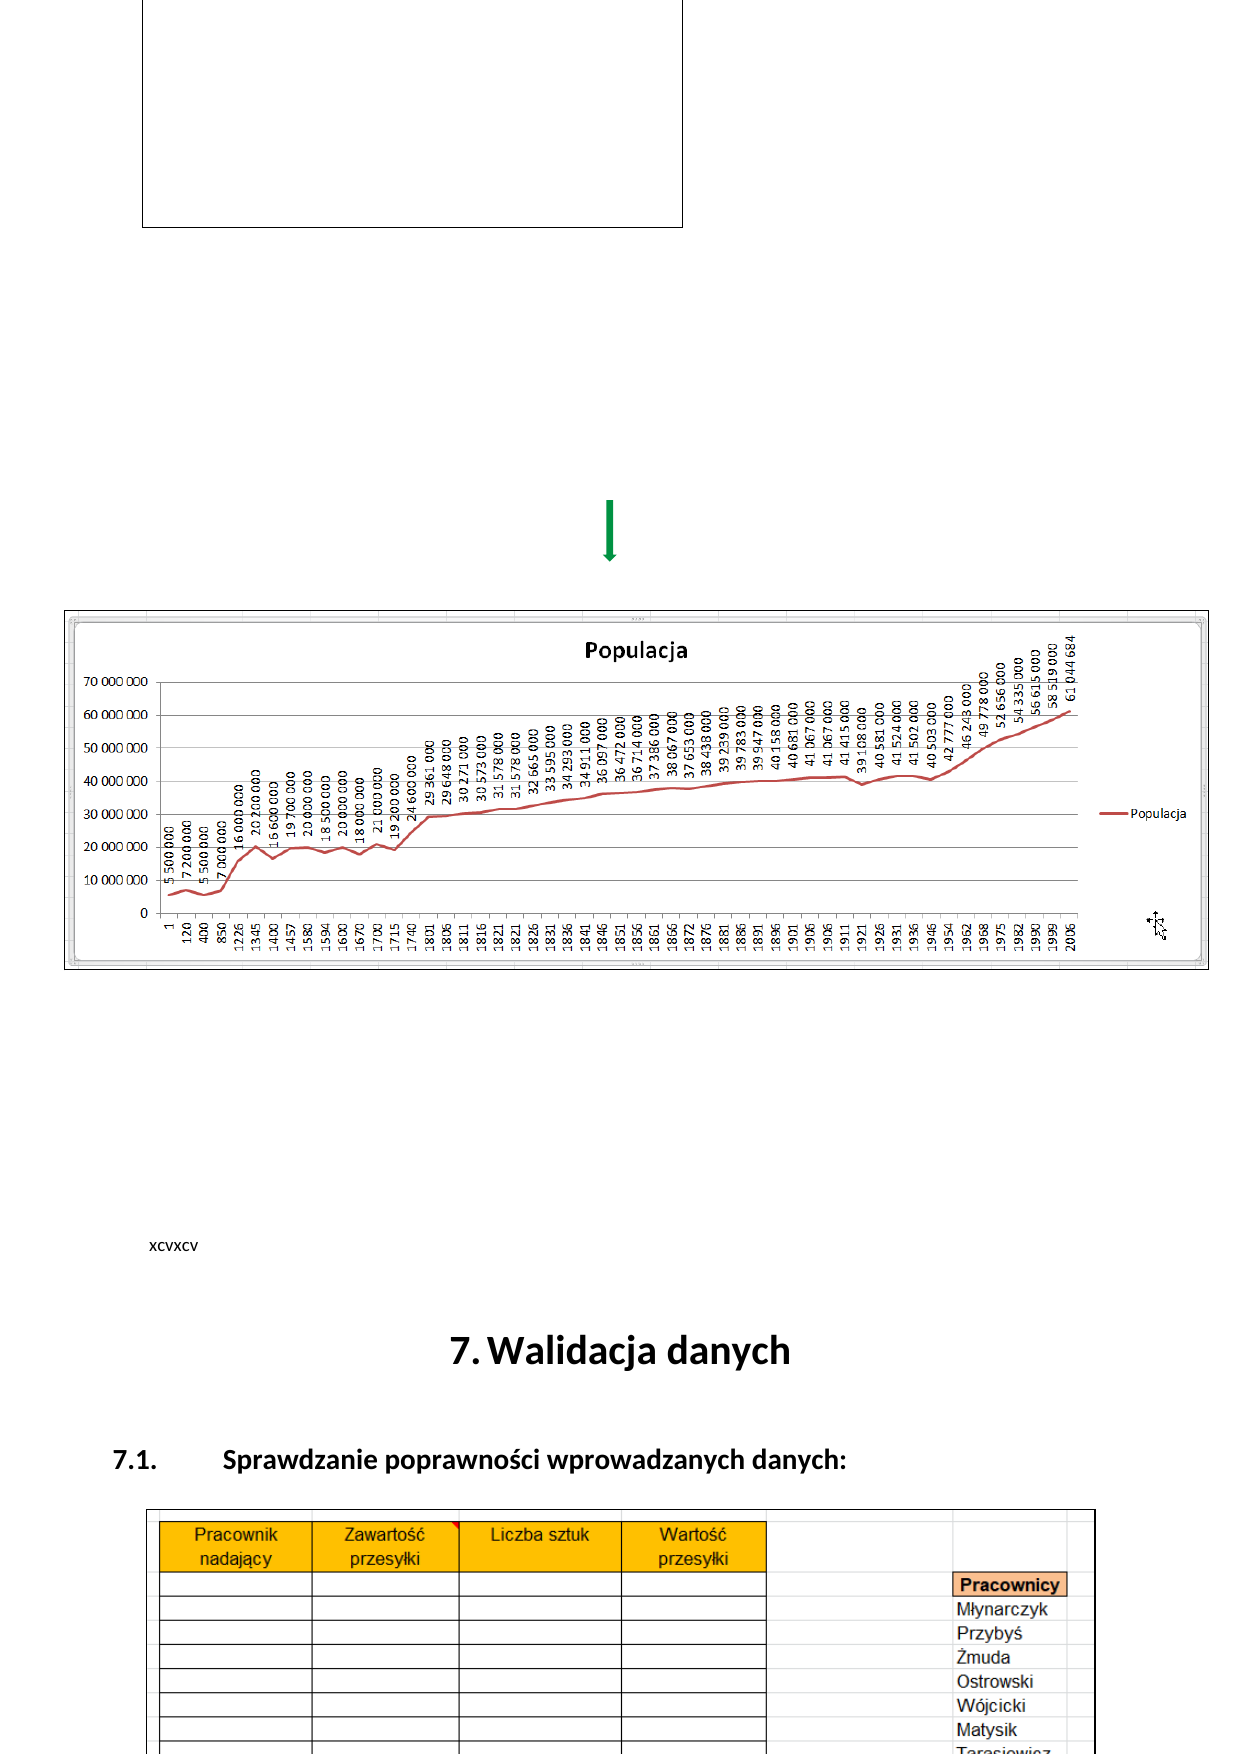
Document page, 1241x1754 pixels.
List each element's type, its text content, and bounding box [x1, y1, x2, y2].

picture [147, 1510, 1094, 1754]
picture [65, 611, 1208, 969]
subtitle Sprawdzanie poprawności wprowadzanych danych: [112, 1441, 1165, 1477]
subtitle Walidacja danych [75, 1324, 1165, 1375]
text xcvxcv [75, 1233, 1165, 1256]
